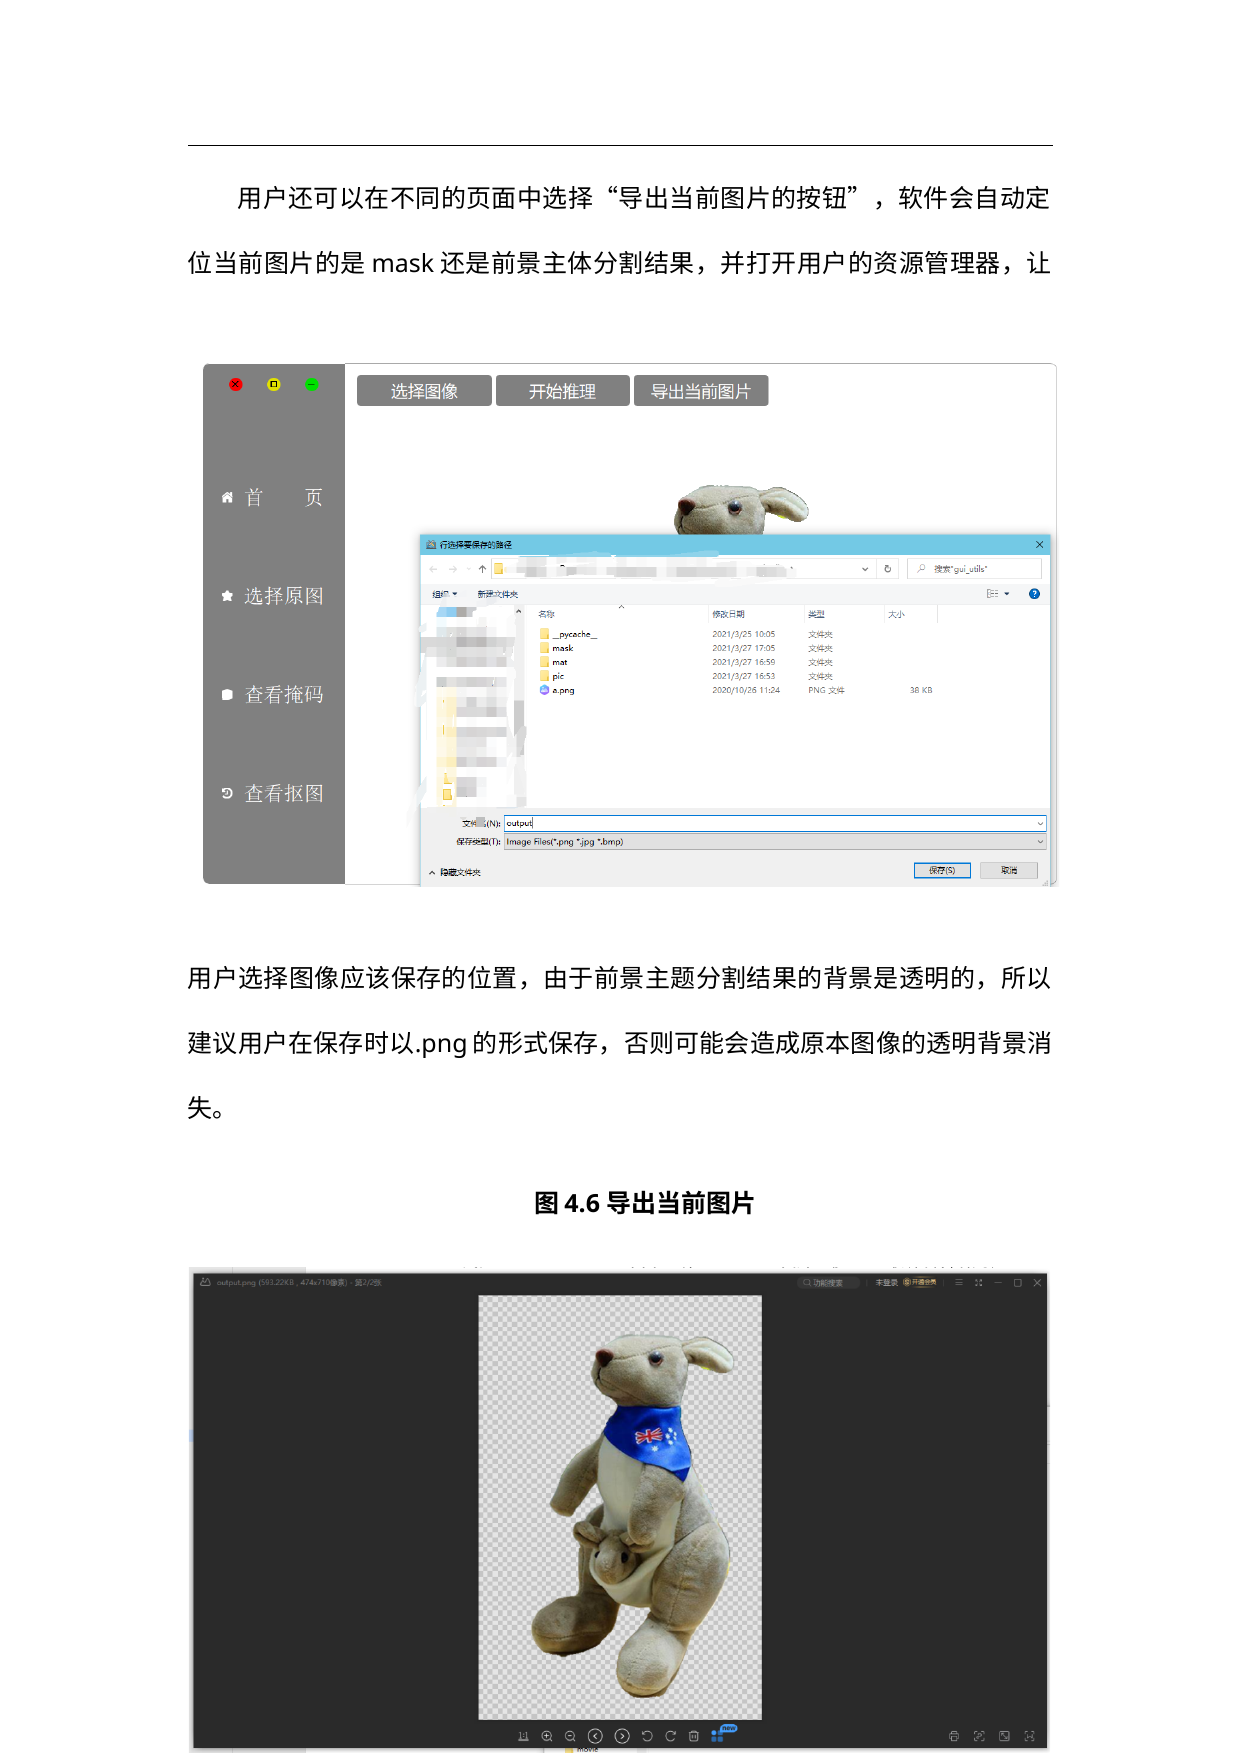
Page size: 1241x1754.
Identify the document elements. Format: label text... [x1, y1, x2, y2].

picture [187, 1267, 1050, 1752]
picture [196, 357, 1059, 885]
text 图4.6 导出当前图片 [187, 1169, 1053, 1234]
